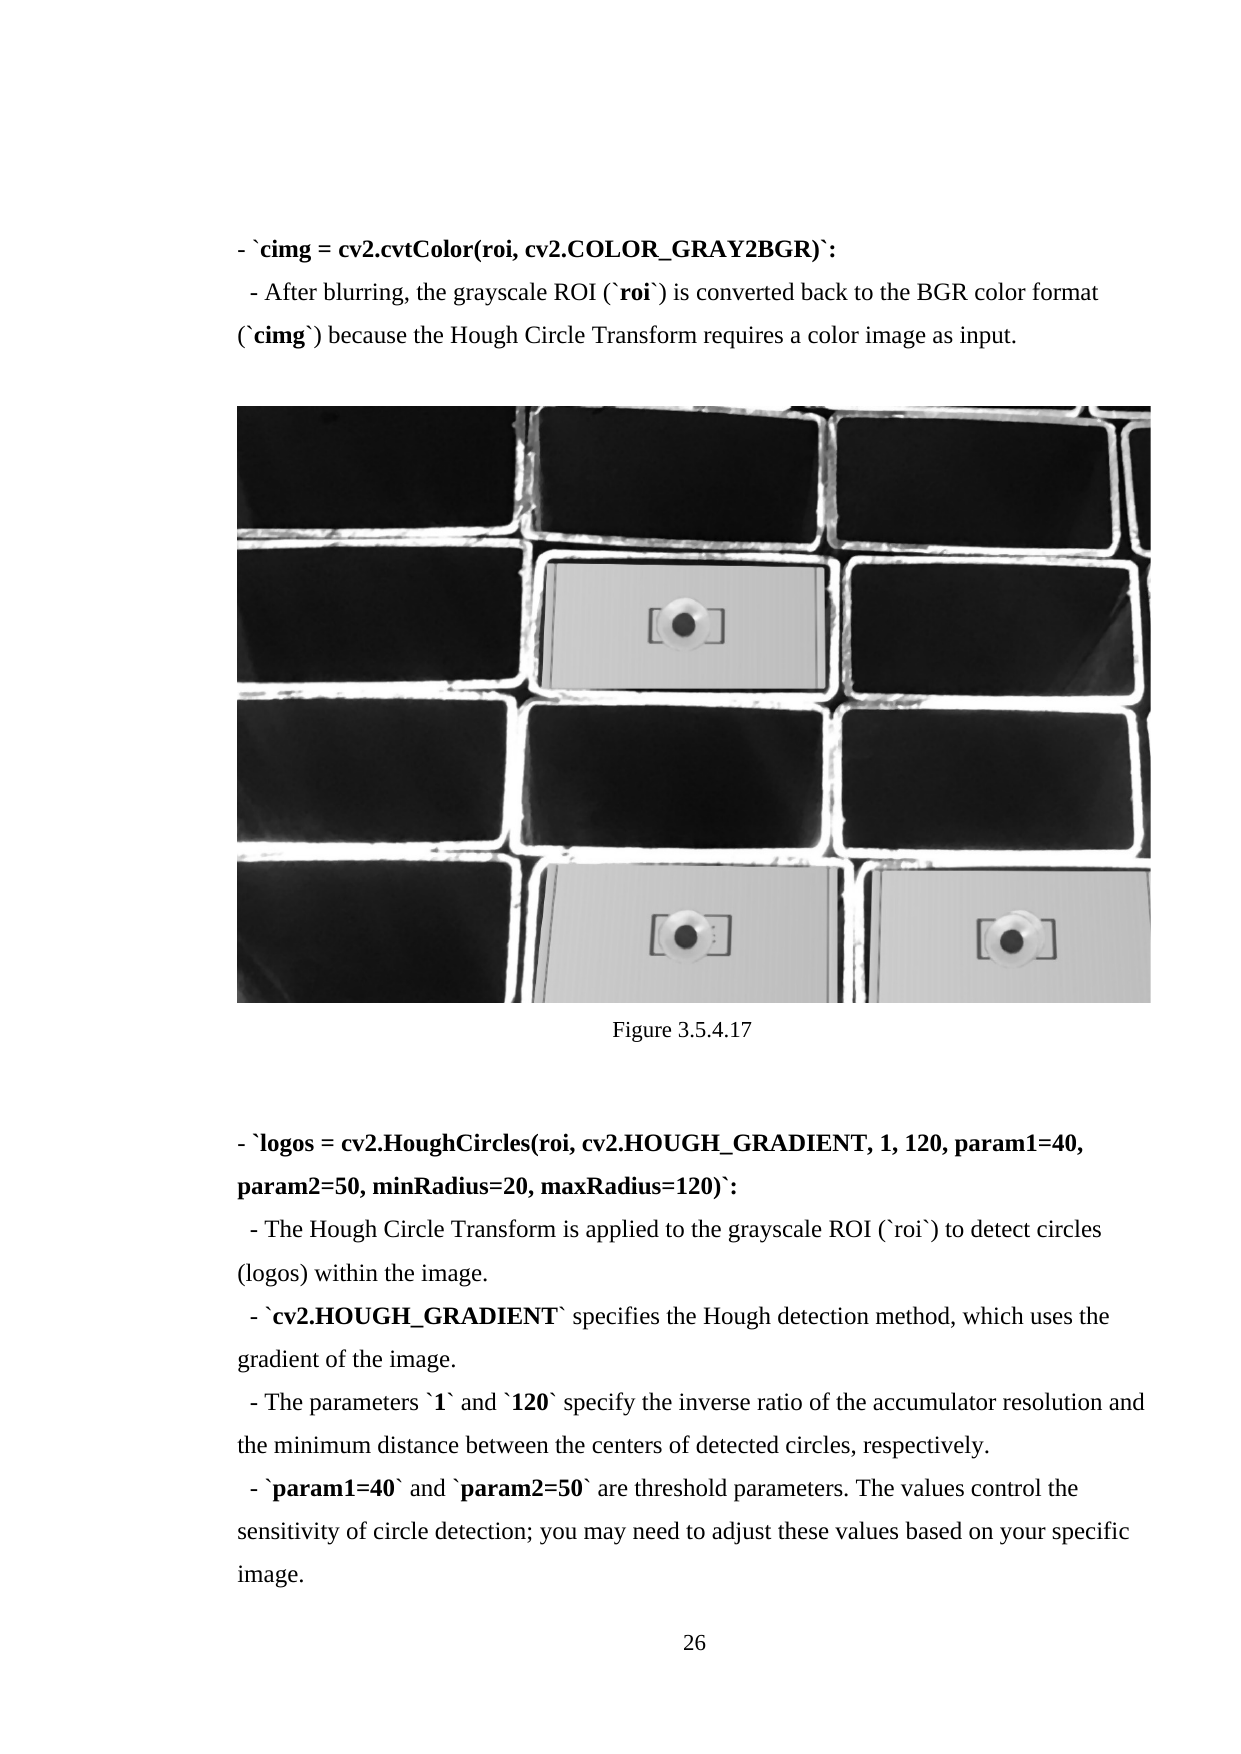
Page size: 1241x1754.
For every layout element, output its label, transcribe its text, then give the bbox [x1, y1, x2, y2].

text - `logos = cv2.HoughCircles(roi, cv2.HOUGH_GRADIENT, 1, 120, param1=40, param2=50, minRadius=20, maxRadius=120)`: [237, 1128, 1152, 1200]
text - `param1=40` and `param2=50` are threshold parameters. The values control the sensitivity of circle detection; you may need to adjust these values based on your specific image. [237, 1473, 1152, 1588]
text - `cv2.HOUGH_GRADIENT` specifies the Hough detection method, which uses the gradient of the image. [237, 1301, 1152, 1373]
text - The parameters `1` and `120` specify the inverse ratio of the accumulator resolution and the minimum distance between the centers of detected circles, respectively. [237, 1387, 1152, 1459]
text - `cimg = cv2.cvtColor(roi, cv2.COLOR_GRAY2BGR)`: [237, 234, 1152, 263]
text - The Hough Circle Transform is applied to the grayscale ROI (`roi`) to detect circles (logos) within the image. [237, 1214, 1152, 1286]
text Figure 3.5.4.17 [537, 1016, 1152, 1042]
text - After blurring, the grayscale ROI (`roi`) is converted back to the BGR color format (`cimg`) because the Hough Circle Transform requires a color image as input. [237, 277, 1152, 349]
picture [237, 406, 1151, 1003]
